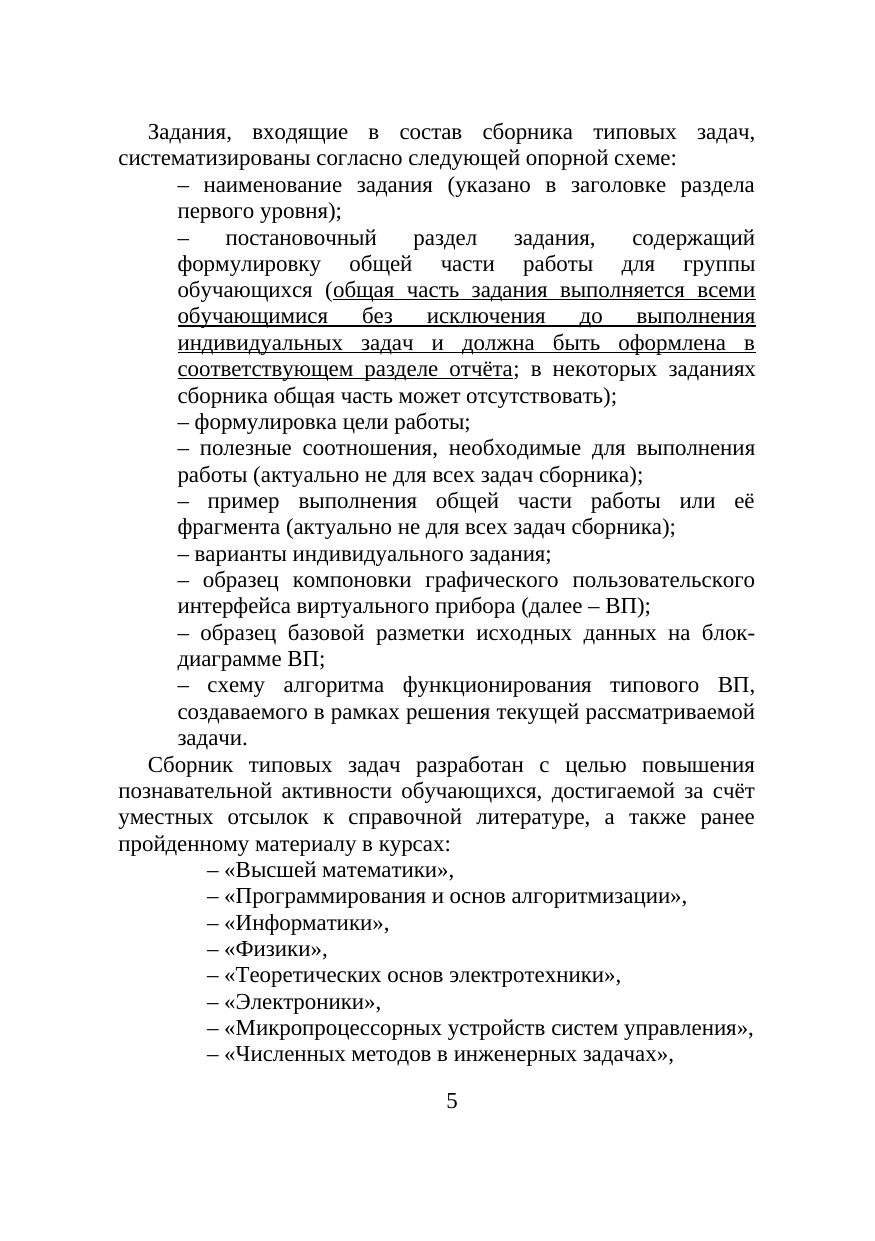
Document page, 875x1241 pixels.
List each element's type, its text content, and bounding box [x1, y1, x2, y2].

text – наименование задания (указано в заголовке раздела первого уровня); [177, 171, 756, 223]
text – «Программирования и основ алгоритмизации», [177, 882, 756, 909]
text Сборник типовых задач разработан с целью повышения познавательной активности обучающихся, достигаемой за счёт уместных отсылок к справочной литературе, а также ранее пройденному материалу в курсах: [118, 751, 756, 856]
text – «Физики», [177, 935, 756, 961]
text – схему алгоритма функционирования типового ВП, создаваемого в рамках решения текущей рассматриваемой задачи. [177, 672, 756, 751]
text – «Микропроцессорных устройств систем управления», [177, 1014, 756, 1041]
text – полезные соотношения, необходимые для выполнения работы (актуально не для всех задач сборника); [177, 434, 756, 487]
text – постановочный раздел задания, содержащий формулировку общей части работы для группы обучающихся (общая часть задания выполняется всеми обучающимися без исключения до выполнения индивидуальных задач и должна быть оформлена в соответствующем разделе отчёта; в некоторых заданиях сборника общая часть может отсутствовать); [177, 223, 756, 325]
text – формулировка цели работы; [177, 408, 756, 434]
text – варианты индивидуального задания; [177, 540, 756, 566]
text – «Электроники», [177, 988, 756, 1014]
text Задания, входящие в состав сборника типовых задач, систематизированы согласно следующей опорной схеме: [118, 118, 756, 171]
text – «Теоретических основ электротехники», [177, 961, 756, 988]
text – «Высшей математики», [177, 856, 756, 882]
text – «Численных методов в инженерных задачах», [177, 1041, 756, 1067]
text – образец базовой разметки исходных данных на блок-диаграмме ВП; [177, 619, 756, 672]
text – постановочный раздел задания, содержащий формулировку общей части работы для группы обучающихся (общая часть задания выполняется всеми обучающимися без исключения до выполнения индивидуальных задач и должна быть оформлена в соответствующем разделе отчёта; в некоторых заданиях сборника общая часть может отсутствовать); [177, 353, 756, 408]
text – образец компоновки графического пользовательского интерфейса виртуального прибора (далее – ВП); [177, 566, 756, 619]
text – пример выполнения общей части работы или её фрагмента (актуально не для всех задач сборника); [177, 487, 756, 540]
text – «Информатики», [177, 909, 756, 935]
